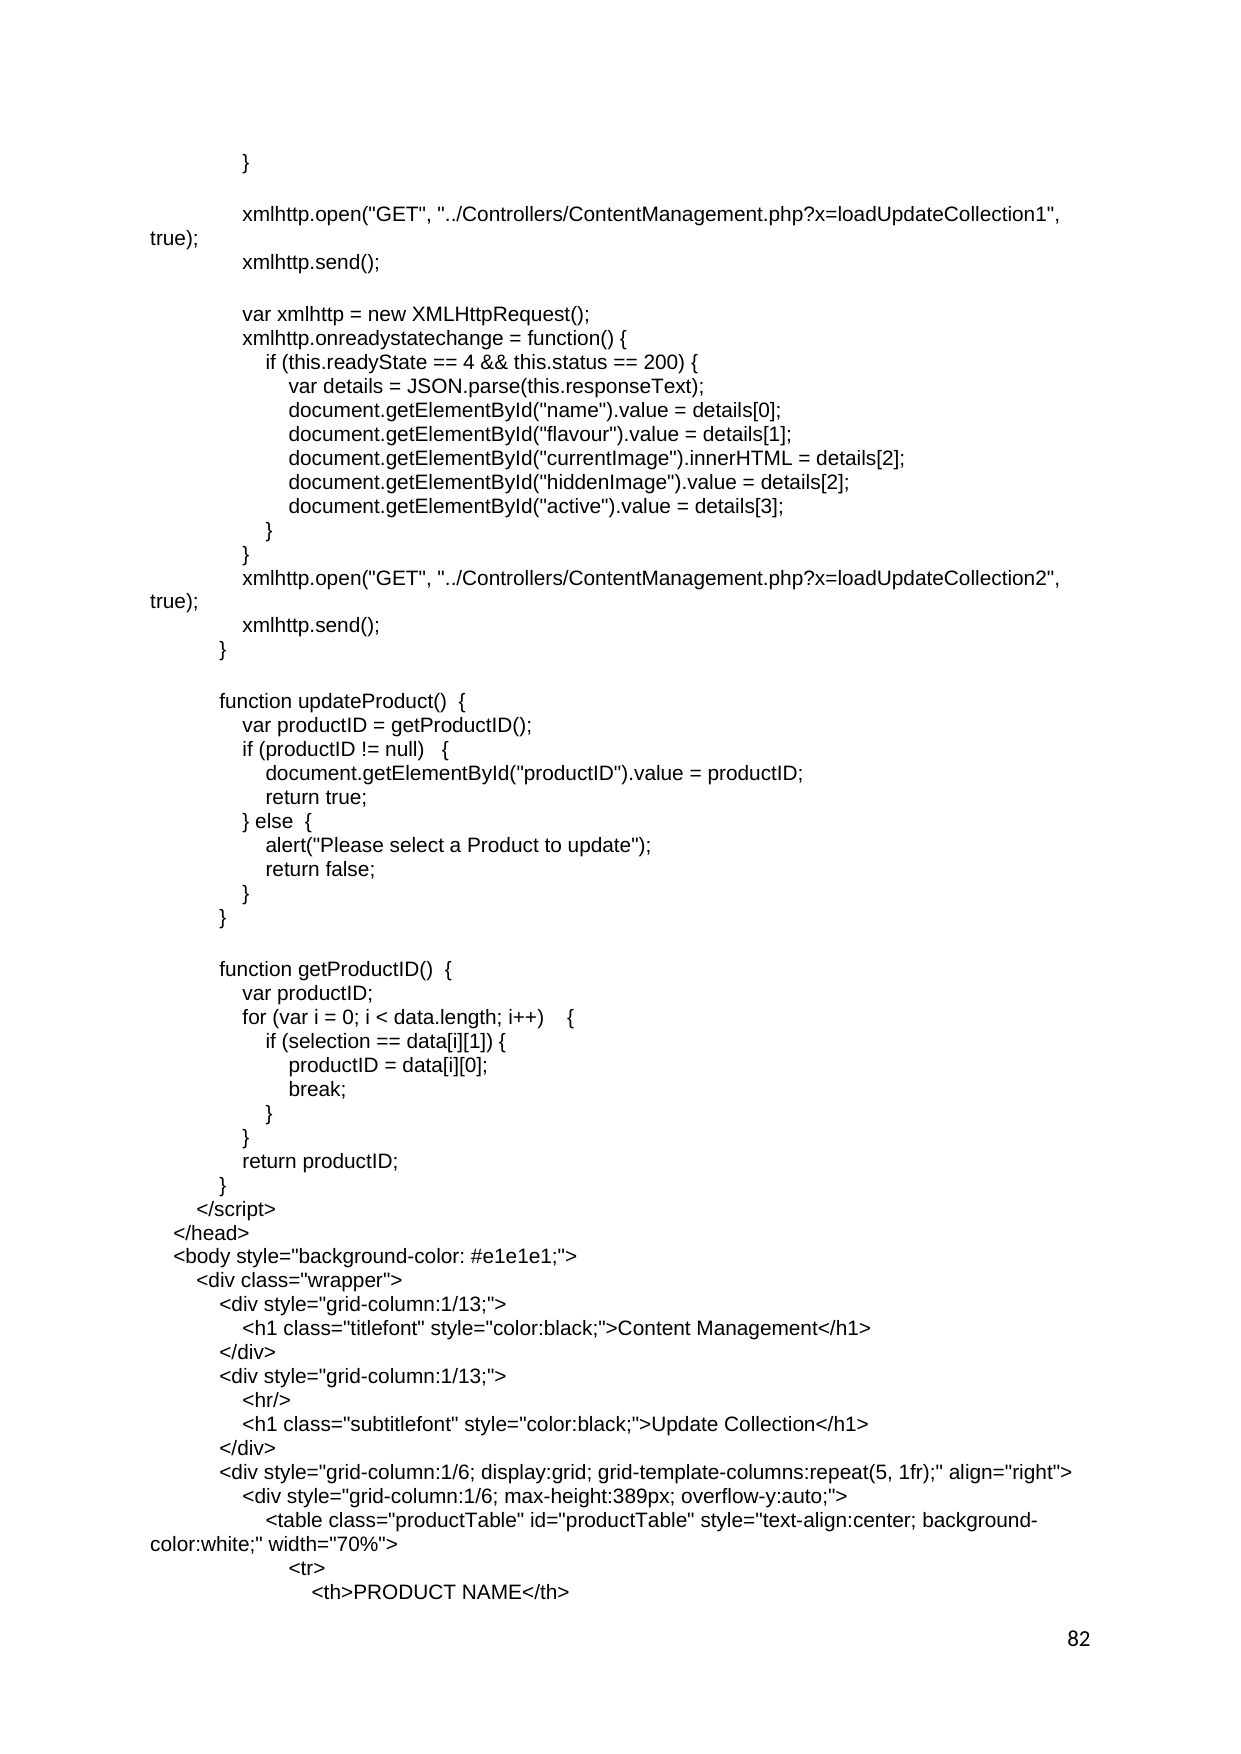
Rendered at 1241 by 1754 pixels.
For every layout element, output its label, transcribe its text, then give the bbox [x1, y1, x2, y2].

text document.getElementById("flavour").value = details[1]; [150, 422, 1090, 446]
text </head> [150, 1220, 1090, 1244]
text <tr> [150, 1556, 1090, 1580]
text return true; [150, 785, 1090, 809]
text if (productID != null) { [150, 737, 1090, 761]
text alert("Please select a Product to update"); [150, 833, 1090, 857]
text } [150, 1101, 1090, 1124]
text var productID = getProductID(); [150, 713, 1090, 737]
text </script> [150, 1196, 1090, 1220]
text xmlhttp.send(); [150, 613, 1090, 637]
text xmlhttp.open("GET", "../Controllers/ContentManagement.php?x=loadUpdateCollection2", true); [150, 565, 1090, 613]
text } else { [150, 809, 1090, 833]
text } [150, 1172, 1090, 1196]
text document.getElementById("hiddenImage").value = details[2]; [150, 469, 1090, 493]
text xmlhttp.onreadystatechange = function() { [150, 326, 1090, 350]
text <div style="grid-column:1/13;"> [150, 1292, 1090, 1316]
text <div style="grid-column:1/6; display:grid; grid-template-columns:repeat(5, 1fr);" align="right"> [150, 1460, 1090, 1484]
text if (this.readyState == 4 && this.status == 200) { [150, 350, 1090, 374]
text function updateProduct() { [150, 689, 1090, 713]
text <th>PRODUCT NAME</th> [150, 1580, 1090, 1604]
text </div> [150, 1436, 1090, 1460]
text } [150, 905, 1090, 929]
text </div> [150, 1340, 1090, 1364]
text xmlhttp.open("GET", "../Controllers/ContentManagement.php?x=loadUpdateCollection1", true); [150, 202, 1090, 250]
text return false; [150, 857, 1090, 881]
text } [150, 517, 1090, 541]
text var productID; [150, 981, 1090, 1005]
text <div class="wrapper"> [150, 1268, 1090, 1292]
text <hr/> [150, 1388, 1090, 1412]
text for (var i = 0; i < data.length; i++) { [150, 1005, 1090, 1029]
text document.getElementById("productID").value = productID; [150, 761, 1090, 785]
text xmlhttp.send(); [150, 250, 1090, 274]
text } [150, 881, 1090, 905]
text productID = data[i][0]; [150, 1053, 1090, 1077]
text var xmlhttp = new XMLHttpRequest(); [150, 302, 1090, 326]
text <table class="productTable" id="productTable" style="text-align:center; background-color:white;" width="70%"> [150, 1508, 1090, 1556]
text } [150, 637, 1090, 661]
text return productID; [150, 1148, 1090, 1172]
text <div style="grid-column:1/13;"> [150, 1364, 1090, 1388]
text var details = JSON.parse(this.responseText); [150, 374, 1090, 398]
text break; [150, 1077, 1090, 1101]
text } [150, 150, 1090, 174]
text <h1 class="subtitlefont" style="color:black;">Update Collection</h1> [150, 1412, 1090, 1436]
text if (selection == data[i][1]) { [150, 1029, 1090, 1053]
text document.getElementById("name").value = details[0]; [150, 398, 1090, 422]
text function getProductID() { [150, 957, 1090, 981]
text document.getElementById("active").value = details[3]; [150, 493, 1090, 517]
text <div style="grid-column:1/6; max-height:389px; overflow-y:auto;"> [150, 1484, 1090, 1508]
text } [150, 541, 1090, 565]
text <h1 class="titlefont" style="color:black;">Content Management</h1> [150, 1316, 1090, 1340]
text document.getElementById("currentImage").innerHTML = details[2]; [150, 446, 1090, 469]
text } [150, 1124, 1090, 1148]
text <body style="background-color: #e1e1e1;"> [150, 1244, 1090, 1268]
